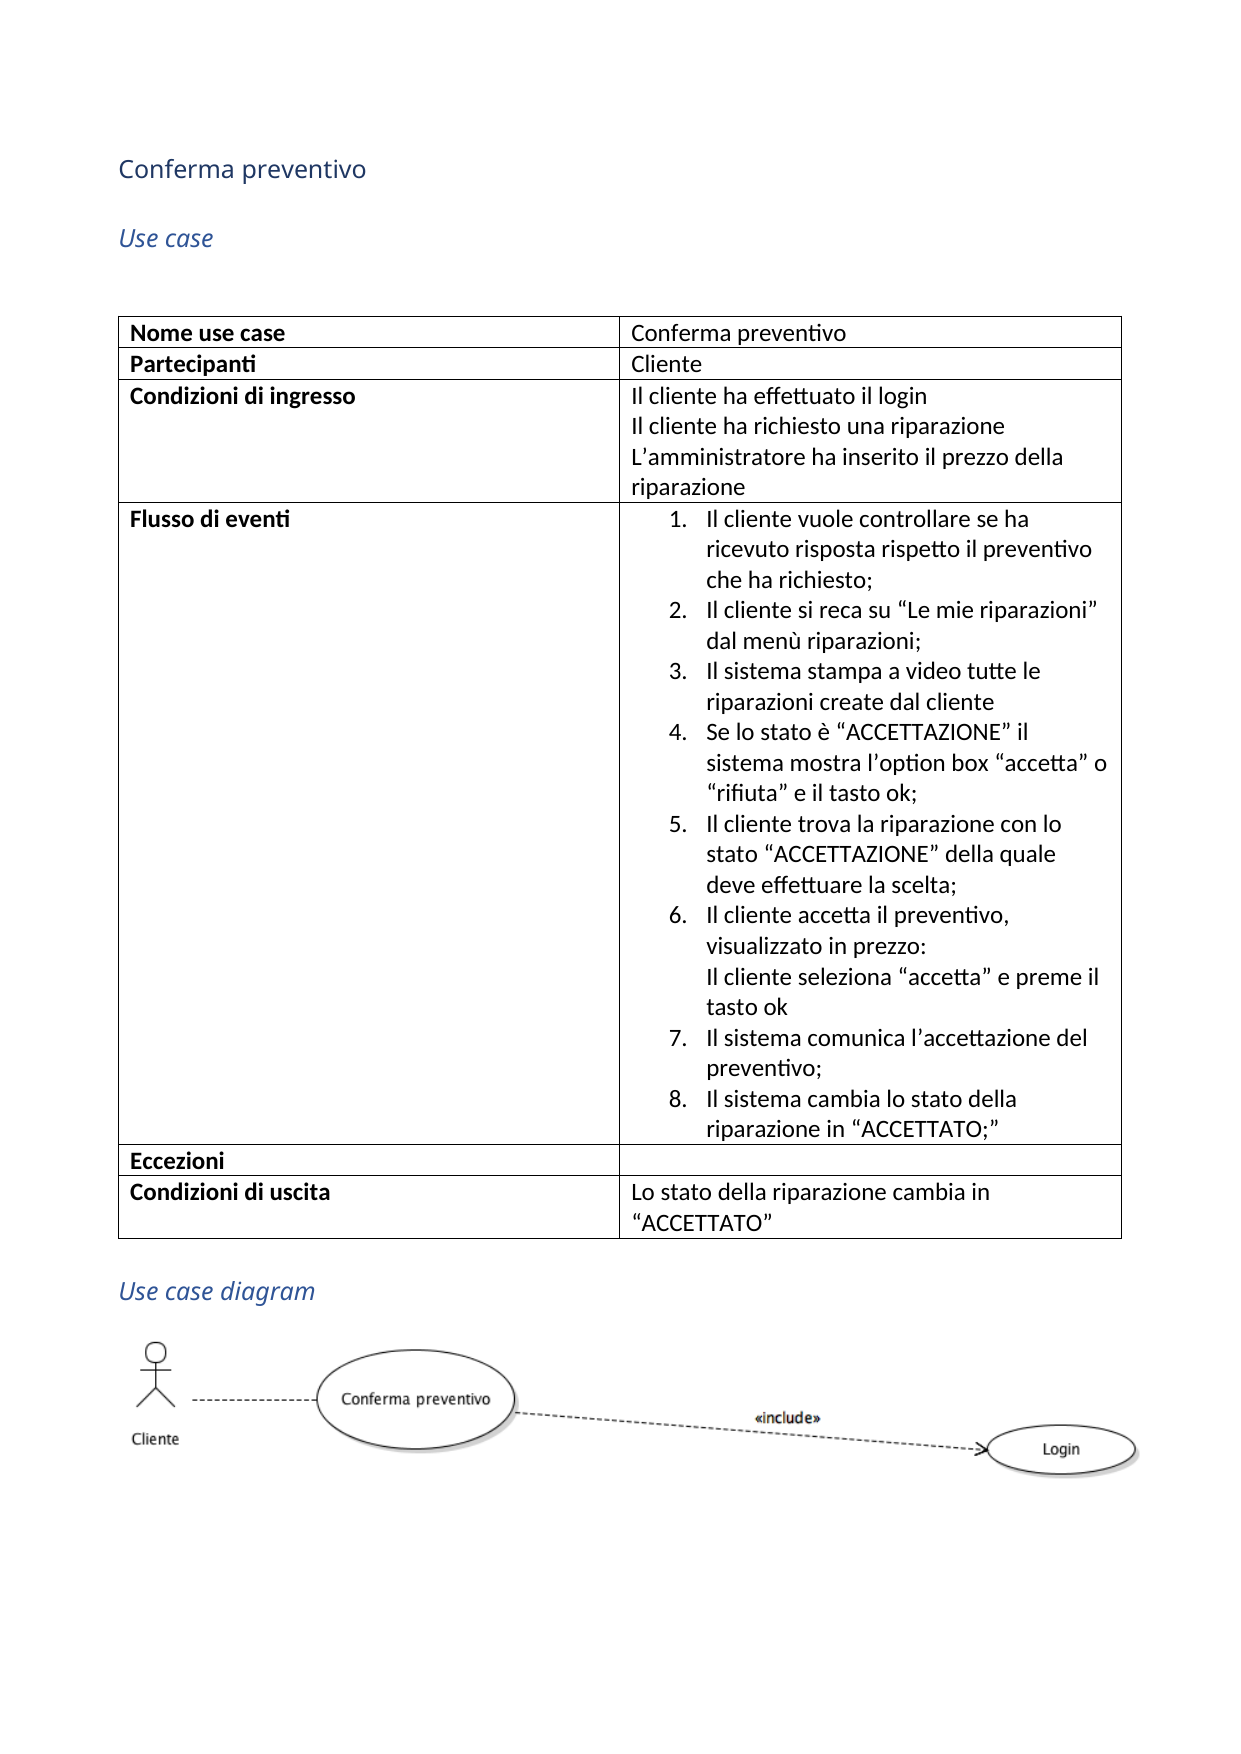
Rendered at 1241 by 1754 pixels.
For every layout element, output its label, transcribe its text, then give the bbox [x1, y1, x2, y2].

table_cell Cliente [620, 348, 1121, 379]
table_cell Eccezioni [119, 1145, 619, 1175]
subtitle Use case [118, 221, 1122, 254]
picture [118, 1337, 1142, 1481]
table_cell Flusso di eventi [119, 503, 619, 1144]
subtitle Conferma preventivo [118, 152, 1122, 186]
table_cell Il cliente vuole controllare se ha ricevuto risposta rispetto il preventivo che ha richiesto; Il cliente si reca su “Le mie riparazioni” dal menù riparazioni; Il sistema stampa a video tutte le riparazioni create dal cliente Se lo stato è “ACCETTAZIONE” il sistema mostra l’option box “accetta” o “rifiuta” e il tasto ok; Il cliente trova la riparazione con lo stato “ACCETTAZIONE” della quale deve effettuare la scelta; Il cliente accetta il preventivo, visualizzato in prezzo: Il cliente seleziona “accetta” e preme il tasto ok Il sistema comunica l’accettazione del preventivo; Il sistema cambia lo stato della riparazione in “ACCETTATO;” [620, 503, 1121, 1144]
table_header Nome use case [119, 317, 619, 347]
table_cell Il cliente ha effettuato il login Il cliente ha richiesto una riparazione L’amministratore ha inserito il prezzo della riparazione [620, 380, 1121, 502]
table_cell Lo stato della riparazione cambia in “ACCETTATO” [620, 1176, 1121, 1237]
table_cell [620, 1145, 1121, 1175]
table_header Conferma preventivo [620, 317, 1121, 347]
table_cell Condizioni di uscita [119, 1176, 619, 1237]
subtitle Use case diagram [118, 1273, 1122, 1307]
table_cell Partecipanti [119, 348, 619, 379]
table_cell Condizioni di ingresso [119, 380, 619, 502]
